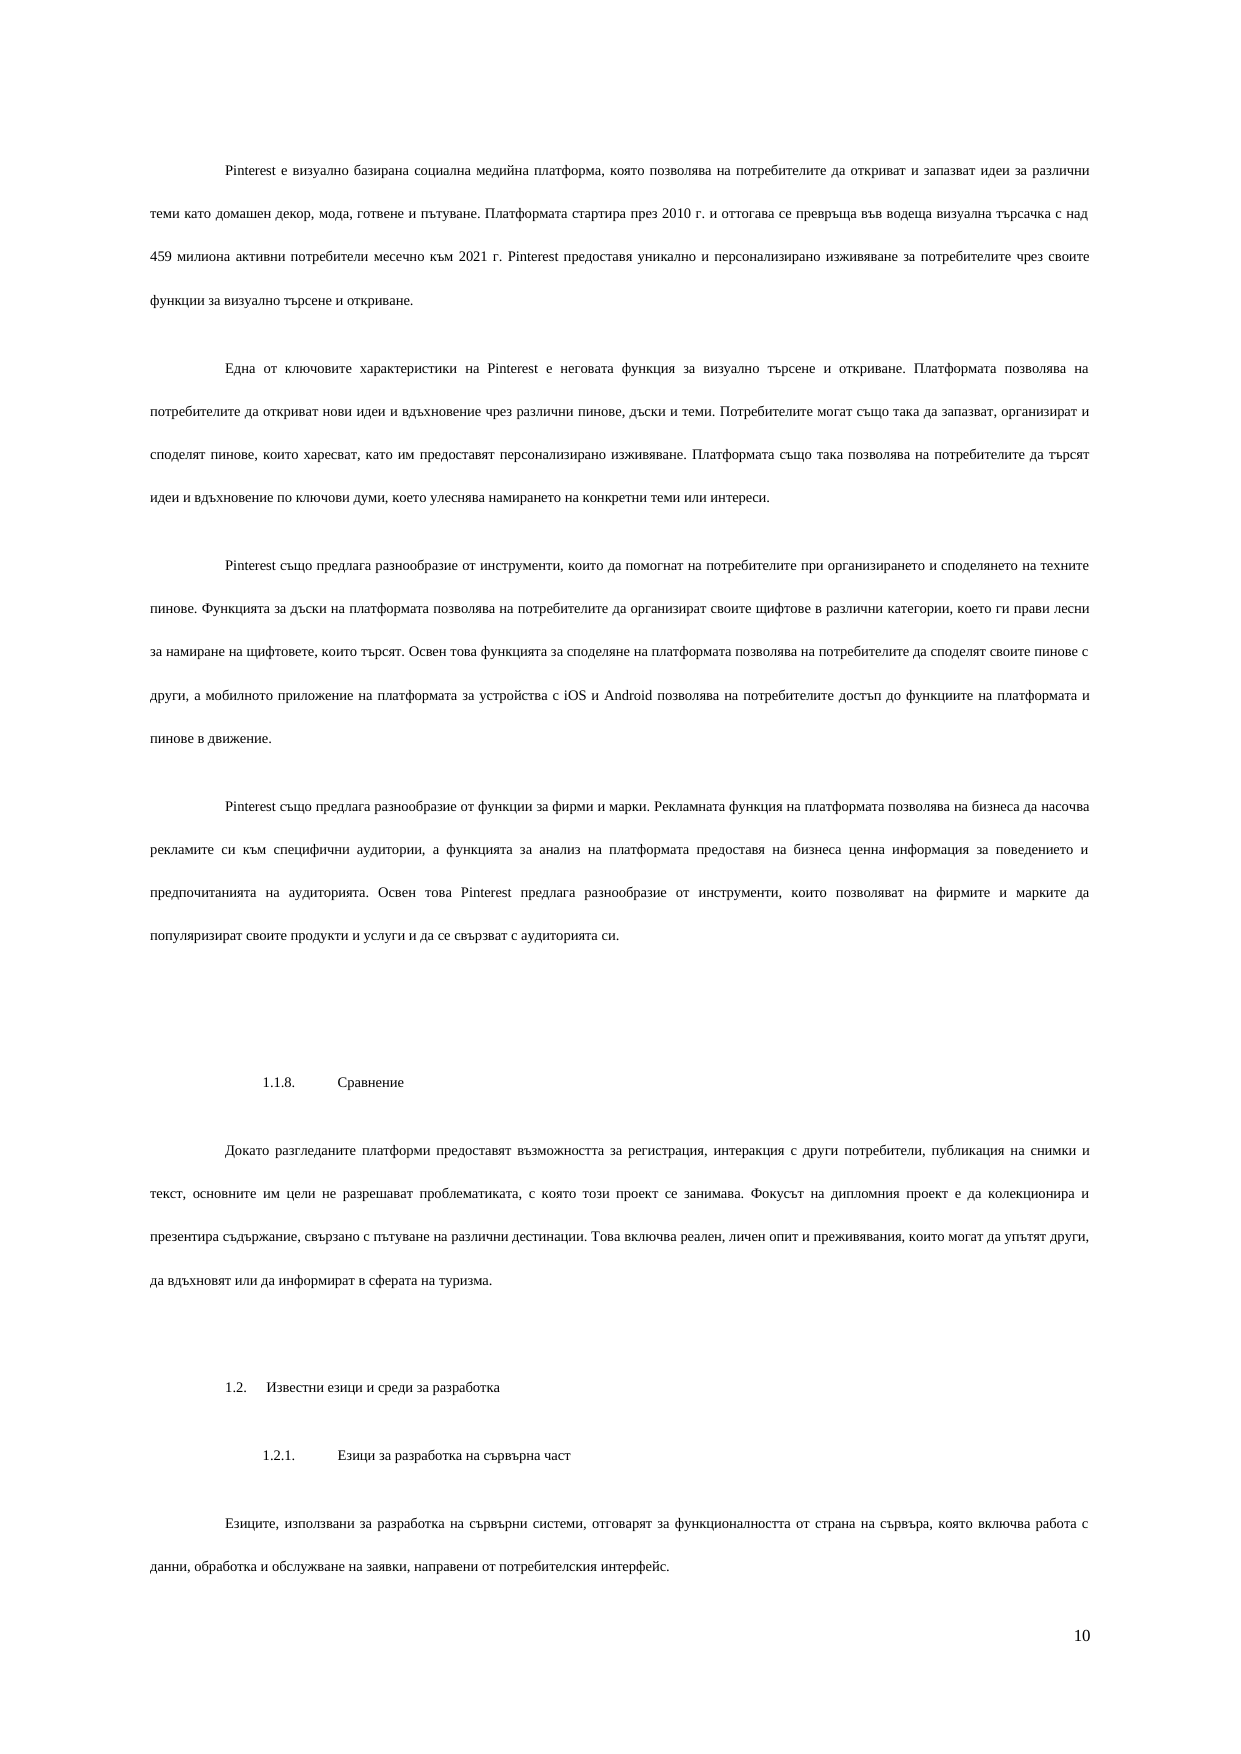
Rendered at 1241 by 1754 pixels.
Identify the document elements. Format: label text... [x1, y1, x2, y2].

list Езици за разработка на сървърна част [262, 1435, 1090, 1464]
text Pinterest е визуално базирана социална медийна платформа, която позволява на потребителите да откриват и запазват идеи за различни теми като домашен декор, мода, готвене и пътуване. Платформата стартира през 2010 г. и оттогава се превръща във водеща визуална търсачка с над 459 милиона активни потребители месечно към 2021 г. Pinterest предоставя уникално и персонализирано изживяване за потребителите чрез своите функции за визуално търсене и откриване. [150, 150, 1090, 308]
text Една от ключовите характеристики на Pinterest е неговата функция за визуално търсене и откриване. Платформата позволява на потребителите да откриват нови идеи и вдъхновение чрез различни пинове, дъски и теми. Потребителите могат също така да запазват, организират и споделят пинове, които харесват, като им предоставят персонализирано изживяване. Платформата също така позволява на потребителите да търсят идеи и вдъхновение по ключови думи, което улеснява намирането на конкретни теми или интереси. [150, 347, 1090, 506]
text Pinterest също предлага разнообразие от инструменти, които да помогнат на потребителите при организирането и споделянето на техните пинове. Функцията за дъски на платформата позволява на потребителите да организират своите щифтове в различни категории, което ги прави лесни за намиране на щифтовете, които търсят. Освен това функцията за споделяне на платформата позволява на потребителите да споделят своите пинове с други, а мобилното приложение на платформата за устройства с iOS и Android позволява на потребителите достъп до функциите на платформата и пинове в движение. [150, 545, 1090, 746]
list Сравнение [262, 1062, 1090, 1091]
list Известни езици и среди за разработка [225, 1367, 1090, 1396]
text Pinterest също предлага разнообразие от функции за фирми и марки. Рекламната функция на платформата позволява на бизнеса да насочва рекламите си към специфични аудитории, а функцията за анализ на платформата предоставя на бизнеса ценна информация за поведението и предпочитанията на аудиторията. Освен това Pinterest предлага разнообразие от инструменти, които позволяват на фирмите и марките да популяризират своите продукти и услуги и да се свързват с аудиторията си. [150, 786, 1090, 944]
text Докато разгледаните платформи предоставят възможността за регистрация, интеракция с други потребители, публикация на снимки и текст, основните им цели не разрешават проблематиката, с която този проект се занимава. Фокусът на дипломния проект е да колекционира и презентира съдържание, свързано с пътуване на различни дестинации. Това включва реален, личен опит и преживявания, които могат да упътят други, да вдъхновят или да информират в сферата на туризма. [150, 1130, 1090, 1288]
text Езиците, използвани за разработка на сървърни системи, отговарят за функционалността от страна на сървъра, която включва работа с данни, обработка и обслужване на заявки, направени от потребителския интерфейс. [150, 1503, 1090, 1575]
